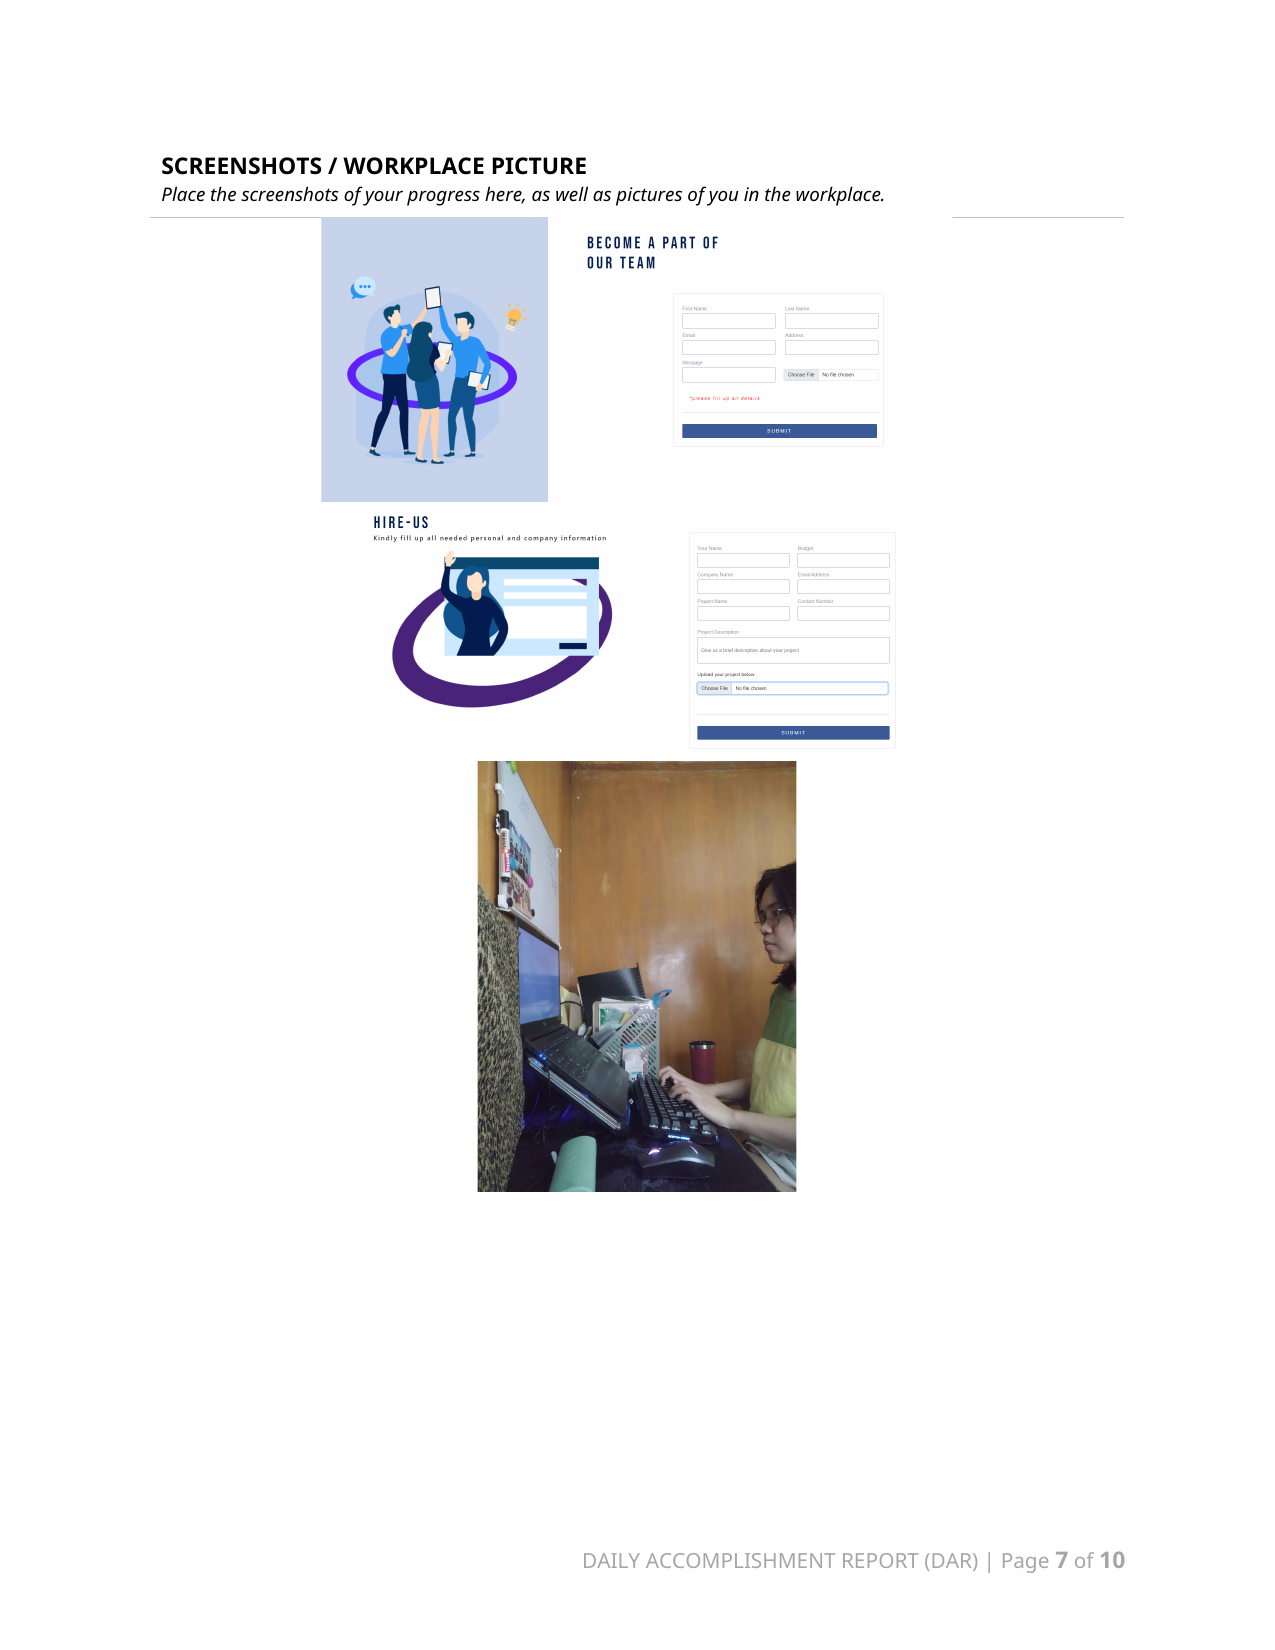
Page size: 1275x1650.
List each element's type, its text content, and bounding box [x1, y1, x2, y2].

table_header SCREENSHOTS / WORKPLACE PICTURE [150, 150, 1124, 181]
table_cell [150, 218, 1124, 1223]
table_cell Place the screenshots of your progress here, as well as pictures of you in the workplace. [150, 181, 1124, 217]
